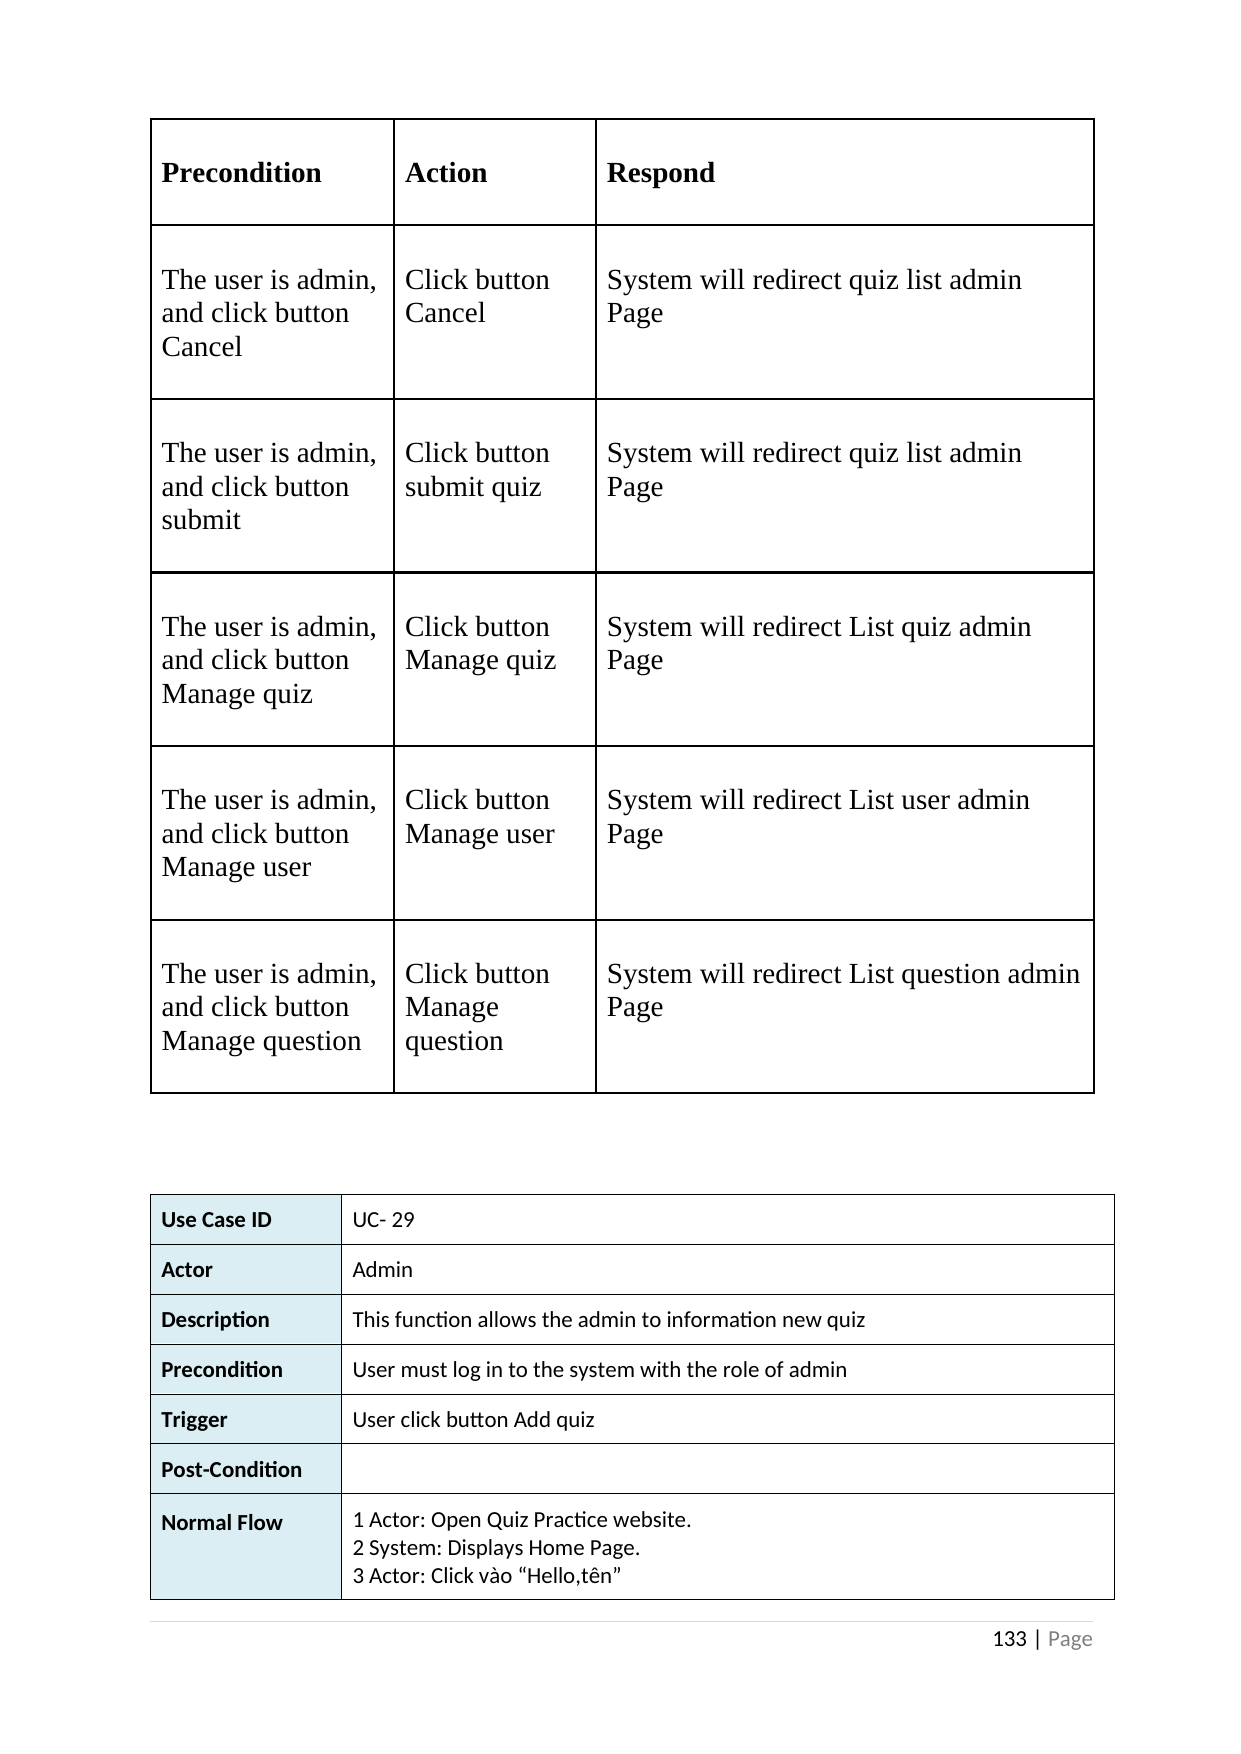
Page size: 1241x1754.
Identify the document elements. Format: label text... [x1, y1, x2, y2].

table_cell [342, 1444, 1114, 1493]
table_cell Respond [597, 120, 1093, 224]
table_cell User click button Add quiz [342, 1395, 1114, 1443]
table_cell Click button Cancel [395, 226, 595, 398]
table_cell Click button Manage quiz [395, 574, 595, 745]
table_cell System will redirect List question admin Page [597, 921, 1093, 1092]
table_cell System will redirect quiz list admin Page [597, 226, 1093, 398]
table_cell The user is admin, and click button Manage quiz [152, 574, 393, 745]
table_header UC- 29 [342, 1195, 1114, 1244]
table_cell Post-Condition [151, 1444, 341, 1493]
table_cell The user is admin, and click button Manage user [152, 747, 393, 918]
table_cell Description [151, 1295, 341, 1343]
table_cell Actor [151, 1245, 341, 1294]
table_cell Click button Manage question [395, 921, 595, 1092]
table_cell Click button submit quiz [395, 400, 595, 571]
table_cell Action [395, 120, 595, 224]
table_cell Trigger [151, 1395, 341, 1443]
table_cell System will redirect List user admin Page [597, 747, 1093, 918]
table_cell This function allows the admin to information new quiz [342, 1295, 1114, 1343]
table_header Use Case ID [151, 1195, 341, 1244]
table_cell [342, 1494, 1114, 1599]
table_cell Precondition [152, 120, 393, 224]
table_cell Admin [342, 1245, 1114, 1294]
table_cell System will redirect List quiz admin Page [597, 574, 1093, 745]
table_cell The user is admin, and click button submit [152, 400, 393, 571]
table_cell Click button Manage user [395, 747, 595, 918]
table_cell Precondition [151, 1345, 341, 1393]
table_cell The user is admin, and click button Cancel [152, 226, 393, 398]
table_cell The user is admin, and click button Manage question [152, 921, 393, 1092]
table_cell System will redirect quiz list admin Page [597, 400, 1093, 571]
table_cell User must log in to the system with the role of admin [342, 1345, 1114, 1393]
table_cell Normal Flow [151, 1494, 341, 1599]
